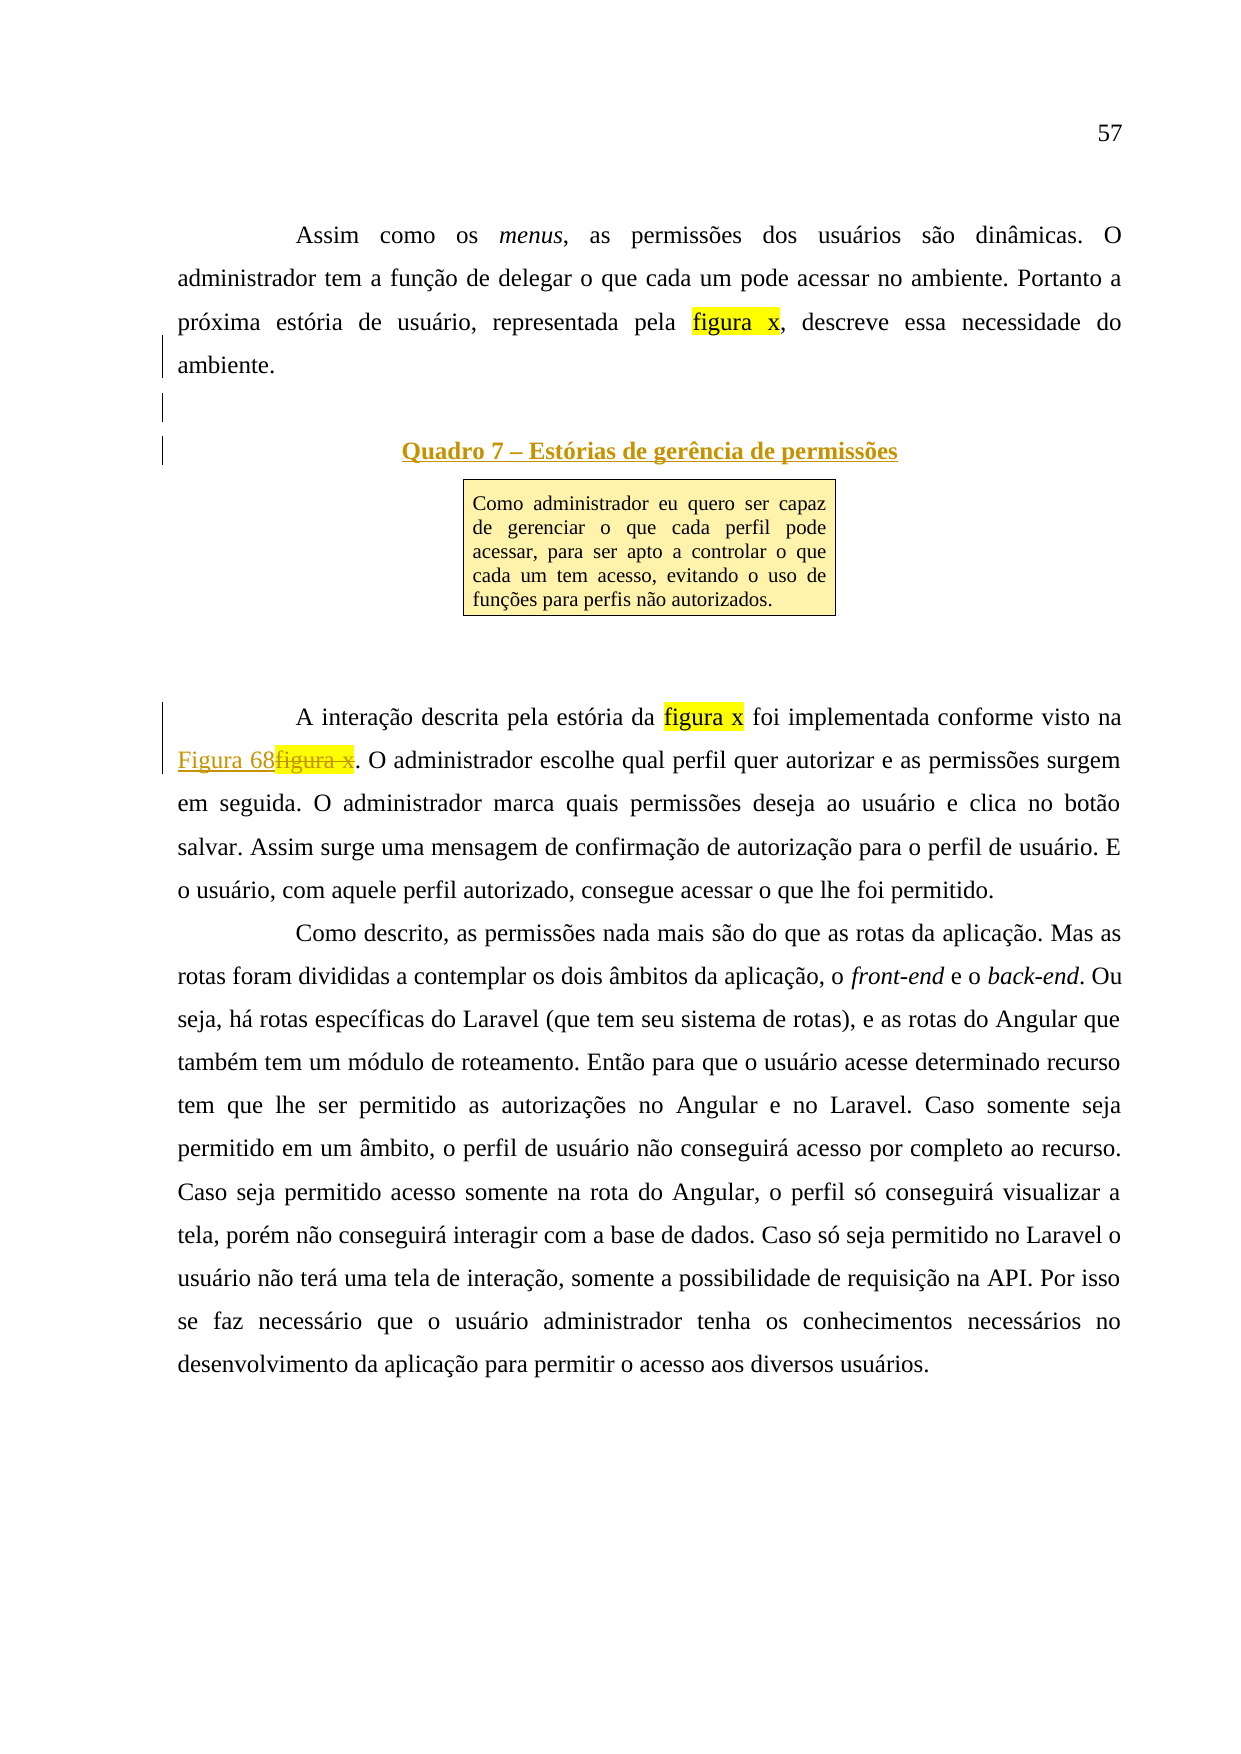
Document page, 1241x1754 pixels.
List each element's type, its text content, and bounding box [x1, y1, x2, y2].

text Como administrador eu quero ser capaz de gerenciar o que cada perfil pode acessar, para ser apto a controlar o que cada um tem acesso, evitando o uso de funções para perfis não autorizados. [464, 480, 835, 615]
text Assim como os menus, as permissões dos usuários são dinâmicas. O administrador tem a função de delegar o que cada um pode acessar no ambiente. Portanto a próxima estória de usuário, representada pela figura x, descreve essa necessidade do ambiente. [177, 220, 1122, 378]
text A interação descrita pela estória da figura x foi implementada conforme visto na . O administrador escolhe qual perfil quer autorizar e as permissões surgem em seguida. O administrador marca quais permissões deseja ao usuário e clica no botão salvar. Assim surge uma mensagem de confirmação de autorização para o perfil de usuário. E o usuário, com aquele perfil autorizado, consegue acessar o que lhe foi permitido. [177, 702, 1122, 903]
text Como descrito, as permissões nada mais são do que as rotas da aplicação. Mas as rotas foram divididas a contemplar os dois âmbitos da aplicação, o front-end e o back-end. Ou seja, há rotas específicas do Laravel (que tem seu sistema de rotas), e as rotas do Angular que também tem um módulo de roteamento. Então para que o usuário acesse determinado recurso tem que lhe ser permitido as autorizações no Angular e no Laravel. Caso somente seja permitido em um âmbito, o perfil de usuário não conseguirá acesso por completo ao recurso. Caso seja permitido acesso somente na rota do Angular, o perfil só conseguirá visualizar a tela, porém não conseguirá interagir com a base de dados. Caso só seja permitido no Laravel o usuário não terá uma tela de interação, somente a possibilidade de requisição na API. Por isso se faz necessário que o usuário administrador tenha os conhecimentos necessários no desenvolvimento da aplicação para permitir o acesso aos diversos usuários. [177, 918, 1122, 1378]
